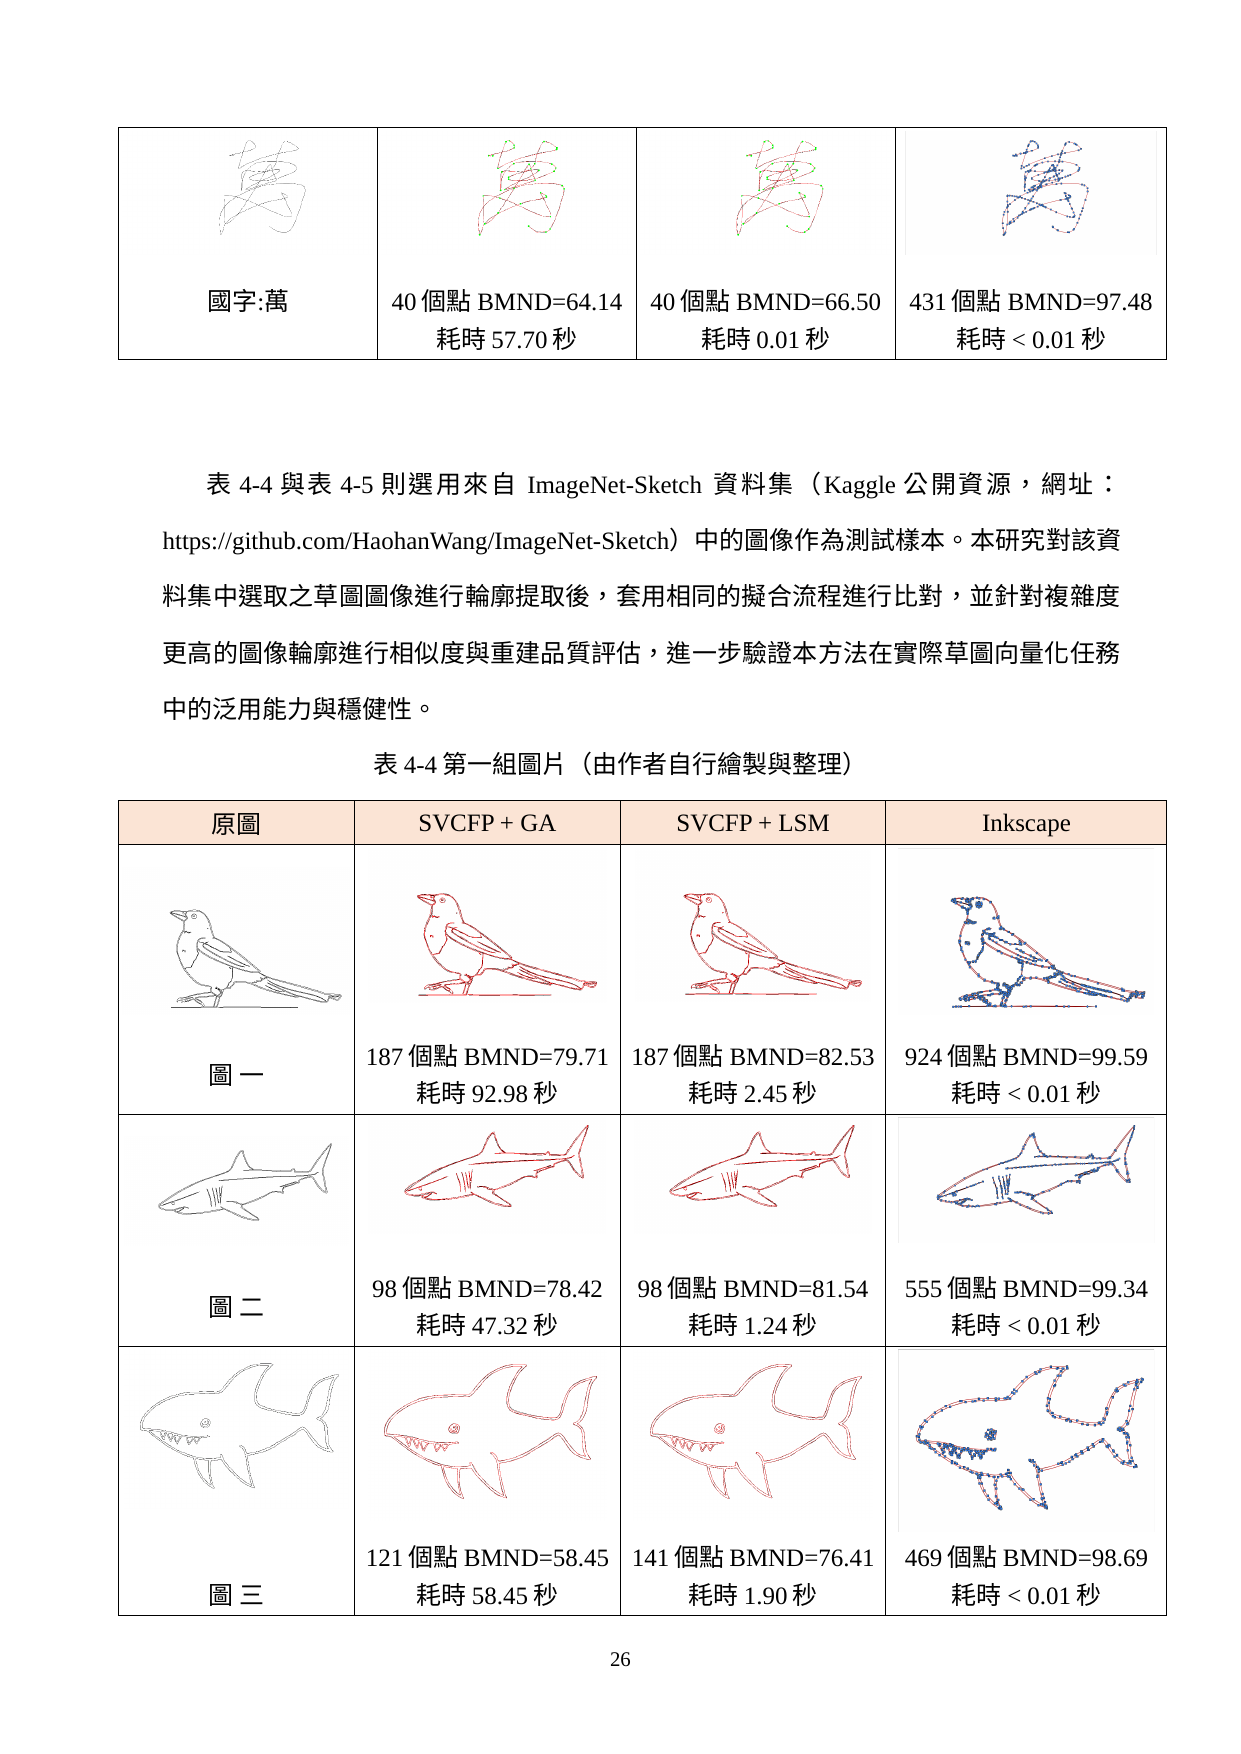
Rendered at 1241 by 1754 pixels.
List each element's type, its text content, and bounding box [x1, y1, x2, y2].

table_cell 924個點 BMND=99.59 耗時 < 0.01秒 [886, 845, 1166, 1114]
table_cell 141個點BMND=76.41 耗時1.90秒 [621, 1347, 885, 1615]
picture [368, 1117, 607, 1234]
table_cell 40個點 BMND=64.14 耗時57.70秒 [378, 128, 636, 359]
picture [898, 1117, 1155, 1243]
picture [381, 131, 633, 255]
table_cell 圖 三 [119, 1347, 354, 1615]
picture [122, 867, 351, 1015]
table_cell 國字:萬 [119, 128, 377, 359]
picture [367, 848, 607, 1003]
table_header SVCFP + GA [355, 801, 620, 844]
table_header 原圖 [119, 801, 354, 844]
picture [634, 848, 872, 1002]
picture [633, 1349, 873, 1521]
picture [905, 131, 1157, 255]
table_header SVCFP + LSM [621, 801, 885, 844]
picture [898, 848, 1155, 1015]
picture [124, 1136, 349, 1246]
picture [124, 1349, 349, 1509]
table_cell 431個點 BMND=97.48 耗時 < 0.01秒 [896, 128, 1166, 359]
table_cell 圖 二 [119, 1115, 354, 1346]
text 表4-4第一組圖片（由作者自行繪製與整理） [118, 744, 1122, 782]
text 表4-4與表4-5則選用來自 ImageNet-Sketch 資料集（Kaggle公開資源，網址：https://github.com/HaohanWang/ImageNet-Sketch）中的圖像作為測試樣本。本研究對該資料集中選取之草圖圖像進行輪廓提取後，套用相同的擬合流程進行比對，並針對複雜度更高的圖像輪廓進行相似度與重建品質評估，進一步驗證本方法在實際草圖向量化任務中的泛用能力與穩健性。 [162, 464, 1122, 726]
table_cell 555個點 BMND=99.34 耗時 < 0.01秒 [886, 1115, 1166, 1346]
table_cell 98個點 BMND=78.42 耗時47.32秒 [355, 1115, 620, 1346]
picture [122, 131, 374, 255]
table_cell 121個點 BMND=58.45 耗時58.45秒 [355, 1347, 620, 1615]
table_cell 98個點 BMND=81.54 耗時1.24秒 [621, 1115, 885, 1346]
table_cell 圖 一 [119, 845, 354, 1114]
picture [633, 1117, 873, 1234]
table_cell 187個點 BMND=79.71 耗時92.98秒 [355, 845, 620, 1114]
picture [898, 1349, 1155, 1532]
picture [367, 1349, 608, 1521]
table_cell 187個點 BMND=82.53 耗時2.45秒 [621, 845, 885, 1114]
table_header Inkscape [886, 801, 1166, 844]
picture [639, 131, 892, 255]
table_cell 40個點 BMND=66.50 耗時0.01秒 [637, 128, 895, 359]
table_cell 469個點 BMND=98.69 耗時 < 0.01秒 [886, 1347, 1166, 1615]
